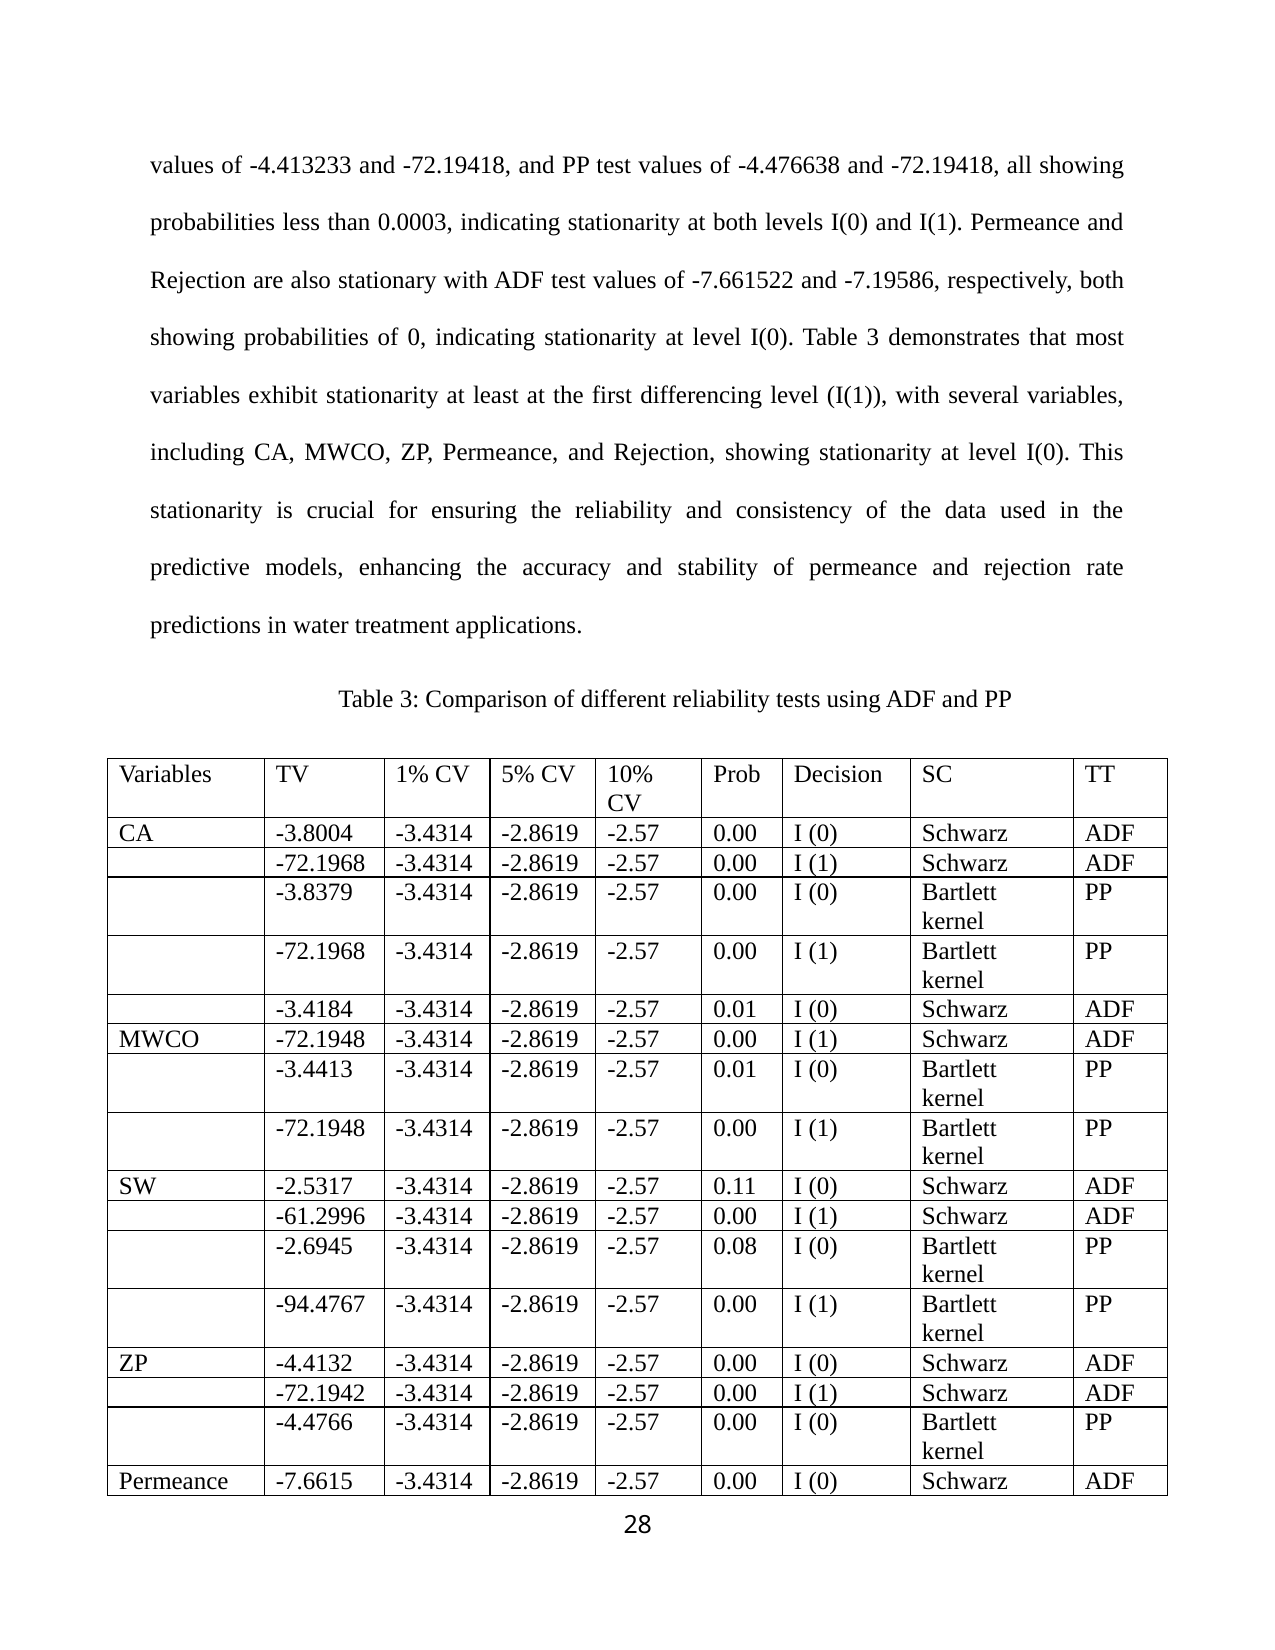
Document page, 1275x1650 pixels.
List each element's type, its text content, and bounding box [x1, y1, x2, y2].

table_cell -4.4132 [265, 1348, 384, 1377]
table_cell -2.8619 [491, 1378, 595, 1406]
table_cell [108, 1201, 264, 1230]
table_cell I (0) [783, 1171, 910, 1200]
table_cell -4.4766 [265, 1408, 384, 1465]
table_cell ADF [1074, 1024, 1167, 1053]
table_cell -3.4314 [385, 848, 489, 876]
table_cell -3.4314 [385, 1348, 489, 1377]
table_cell -72.1968 [265, 848, 384, 876]
table_cell PP [1074, 1054, 1167, 1112]
table_cell -2.57 [596, 1231, 701, 1288]
text Table 3: Comparison of different reliability tests using ADF and PP [150, 684, 1125, 713]
table_cell -2.8619 [491, 936, 595, 993]
table_cell -2.57 [596, 878, 701, 935]
table_cell 0.00 [702, 1348, 782, 1377]
table_cell Bartlett kernel [911, 1231, 1073, 1288]
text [150, 150, 1125, 639]
table_cell 0.00 [702, 1289, 782, 1347]
table_cell I (0) [783, 1054, 910, 1112]
table_cell -7.6615 [265, 1466, 384, 1495]
table_cell ADF [1074, 818, 1167, 847]
table_cell ADF [1074, 995, 1167, 1023]
table_cell -72.1942 [265, 1378, 384, 1406]
table_cell 0.00 [702, 936, 782, 993]
table_cell Bartlett kernel [911, 936, 1073, 993]
table_cell -3.4314 [385, 1024, 489, 1053]
table_cell -2.6945 [265, 1231, 384, 1288]
table_cell -2.8619 [491, 848, 595, 876]
table_cell Schwarz [911, 1201, 1073, 1230]
table_cell -2.8619 [491, 1348, 595, 1377]
table_cell -2.8619 [491, 1201, 595, 1230]
table_cell Bartlett kernel [911, 1054, 1073, 1112]
table_cell I (1) [783, 1201, 910, 1230]
table_cell 0.08 [702, 1231, 782, 1288]
table_cell [108, 1054, 264, 1112]
table_header 10% CV [596, 759, 701, 817]
table_cell -3.4314 [385, 1201, 489, 1230]
table_cell -2.57 [596, 1171, 701, 1200]
table_cell -2.8619 [491, 1408, 595, 1465]
table_cell 0.01 [702, 995, 782, 1023]
table_cell 0.11 [702, 1171, 782, 1200]
table_cell 0.00 [702, 1378, 782, 1406]
table_cell ADF [1074, 1171, 1167, 1200]
table_cell ADF [1074, 1378, 1167, 1406]
table_cell Schwarz [911, 995, 1073, 1023]
table_cell PP [1074, 1113, 1167, 1170]
table_cell I (0) [783, 995, 910, 1023]
table_cell CA [108, 818, 264, 847]
table_cell -3.4314 [385, 1408, 489, 1465]
table_cell -2.8619 [491, 1024, 595, 1053]
table_cell Schwarz [911, 1171, 1073, 1200]
table_cell -2.8619 [491, 818, 595, 847]
table_cell -2.57 [596, 848, 701, 876]
table_cell [108, 1231, 264, 1288]
table_cell -2.8619 [491, 878, 595, 935]
table_cell Permeance [108, 1466, 264, 1495]
table_cell -2.8619 [491, 1113, 595, 1170]
table_cell I (1) [783, 1113, 910, 1170]
table_cell -2.8619 [491, 1171, 595, 1200]
table_cell [108, 1113, 264, 1170]
table_cell [108, 1378, 264, 1406]
table_cell MWCO [108, 1024, 264, 1053]
table_cell -3.4314 [385, 1113, 489, 1170]
table_cell PP [1074, 1289, 1167, 1347]
table_cell -3.4314 [385, 995, 489, 1023]
table_cell -2.5317 [265, 1171, 384, 1200]
table_cell I (0) [783, 818, 910, 847]
table_cell I (1) [783, 1024, 910, 1053]
table_cell -2.57 [596, 1201, 701, 1230]
table_header 1% CV [385, 759, 489, 817]
table_cell [108, 1408, 264, 1465]
table_cell -2.8619 [491, 1289, 595, 1347]
table_cell Schwarz [911, 1024, 1073, 1053]
table_cell -3.4314 [385, 1466, 489, 1495]
table_cell PP [1074, 1231, 1167, 1288]
table_cell -94.4767 [265, 1289, 384, 1347]
table_cell 0.00 [702, 818, 782, 847]
table_cell 0.00 [702, 1024, 782, 1053]
table_cell PP [1074, 936, 1167, 993]
table_cell -72.1948 [265, 1024, 384, 1053]
table_cell -2.57 [596, 995, 701, 1023]
table_cell -61.2996 [265, 1201, 384, 1230]
table_cell -2.57 [596, 1378, 701, 1406]
table_cell Schwarz [911, 848, 1073, 876]
table_cell -3.8379 [265, 878, 384, 935]
table_header Prob [702, 759, 782, 817]
table_cell Schwarz [911, 1466, 1073, 1495]
table_cell PP [1074, 1408, 1167, 1465]
table_header Decision [783, 759, 910, 817]
table_cell -2.8619 [491, 1231, 595, 1288]
table_cell -72.1968 [265, 936, 384, 993]
table_cell -3.4184 [265, 995, 384, 1023]
table_cell 0.00 [702, 1113, 782, 1170]
table_header TT [1074, 759, 1167, 817]
table_cell -3.4314 [385, 878, 489, 935]
table_cell 0.00 [702, 878, 782, 935]
table_cell -3.4314 [385, 1231, 489, 1288]
table_cell 0.00 [702, 848, 782, 876]
table_cell -3.4314 [385, 1378, 489, 1406]
table_cell -2.8619 [491, 1466, 595, 1495]
table_cell PP [1074, 878, 1167, 935]
table_cell -3.8004 [265, 818, 384, 847]
table_cell I (1) [783, 848, 910, 876]
table_cell -2.57 [596, 1466, 701, 1495]
table_cell -2.57 [596, 1024, 701, 1053]
table_cell 0.01 [702, 1054, 782, 1112]
table_cell -2.57 [596, 1348, 701, 1377]
table_header TV [265, 759, 384, 817]
table_cell -3.4413 [265, 1054, 384, 1112]
table_cell -2.8619 [491, 1054, 595, 1112]
table_cell [108, 936, 264, 993]
table_cell -2.57 [596, 1408, 701, 1465]
table_cell I (1) [783, 1289, 910, 1347]
table_cell I (0) [783, 1466, 910, 1495]
table_cell I (1) [783, 1378, 910, 1406]
table_cell I (0) [783, 1408, 910, 1465]
table_cell Bartlett kernel [911, 878, 1073, 935]
table_header SC [911, 759, 1073, 817]
table_cell 0.00 [702, 1201, 782, 1230]
table_cell -3.4314 [385, 1289, 489, 1347]
table_cell [108, 995, 264, 1023]
table_cell ADF [1074, 1348, 1167, 1377]
table_cell -3.4314 [385, 1054, 489, 1112]
table_header Variables [108, 759, 264, 817]
table_cell ADF [1074, 848, 1167, 876]
table_cell -2.57 [596, 936, 701, 993]
table_cell -3.4314 [385, 1171, 489, 1200]
table_cell Bartlett kernel [911, 1113, 1073, 1170]
table_cell I (0) [783, 1348, 910, 1377]
table_cell -2.8619 [491, 995, 595, 1023]
table_cell -3.4314 [385, 818, 489, 847]
table_cell -72.1948 [265, 1113, 384, 1170]
table_cell Schwarz [911, 1378, 1073, 1406]
table_cell 0.00 [702, 1466, 782, 1495]
table_header 5% CV [491, 759, 595, 817]
table_cell Bartlett kernel [911, 1408, 1073, 1465]
table_cell SW [108, 1171, 264, 1200]
table_cell ADF [1074, 1466, 1167, 1495]
table_cell -2.57 [596, 1054, 701, 1112]
table_cell I (1) [783, 936, 910, 993]
table_cell Schwarz [911, 1348, 1073, 1377]
table_cell Bartlett kernel [911, 1289, 1073, 1347]
table_cell 0.00 [702, 1408, 782, 1465]
table_cell ADF [1074, 1201, 1167, 1230]
table_cell [108, 848, 264, 876]
table_cell [108, 878, 264, 935]
table_cell -2.57 [596, 1113, 701, 1170]
table_cell I (0) [783, 1231, 910, 1288]
table_cell Schwarz [911, 818, 1073, 847]
table_cell I (0) [783, 878, 910, 935]
table_cell -2.57 [596, 818, 701, 847]
table_cell ZP [108, 1348, 264, 1377]
table_cell -2.57 [596, 1289, 701, 1347]
table_cell [108, 1289, 264, 1347]
table_cell -3.4314 [385, 936, 489, 993]
